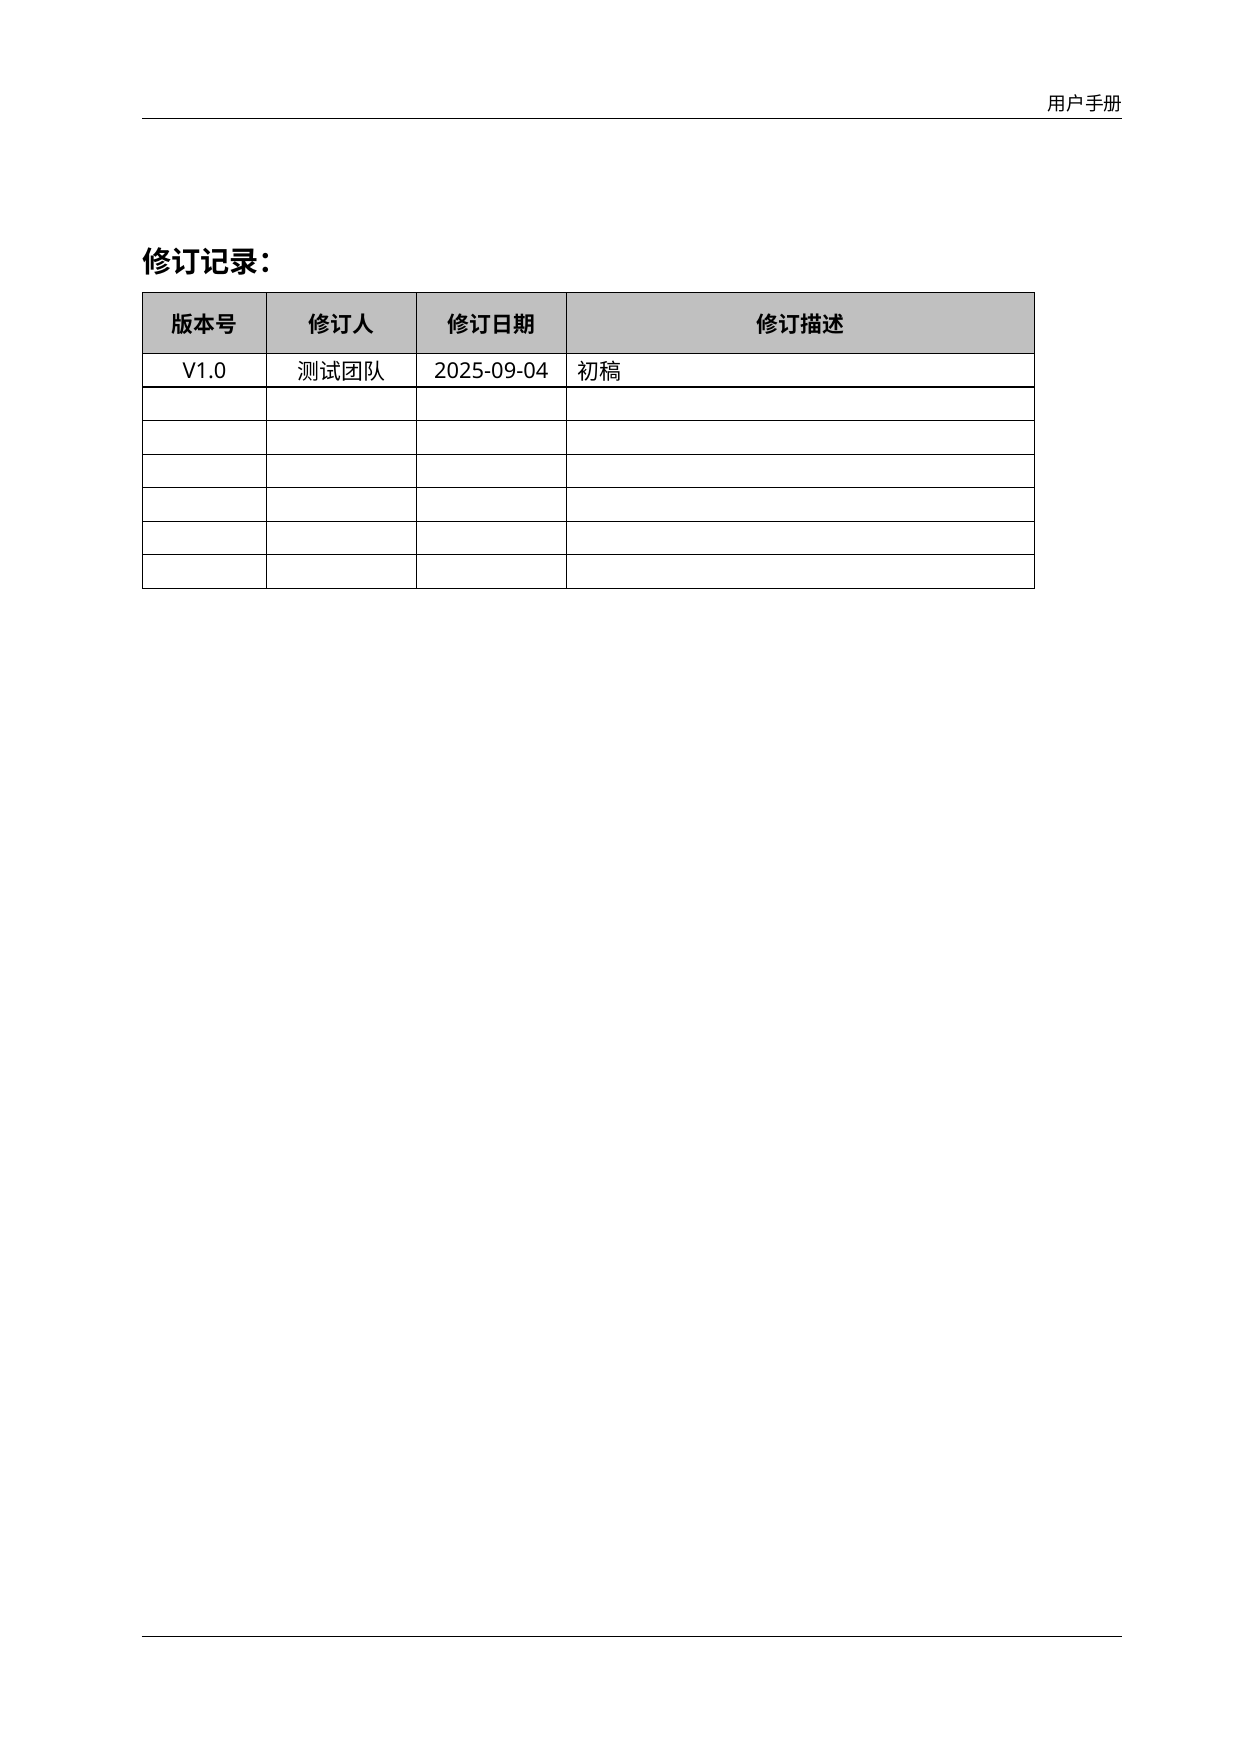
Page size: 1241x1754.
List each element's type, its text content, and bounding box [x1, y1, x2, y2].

table_cell [267, 488, 416, 521]
table_cell [567, 455, 1034, 487]
table_cell [417, 555, 566, 588]
table_header 版本号 [143, 293, 266, 353]
table_cell [567, 421, 577, 453]
table_cell [417, 388, 566, 420]
table_cell [567, 388, 1034, 420]
table_cell [567, 488, 1034, 521]
table_cell V1.0 [143, 354, 266, 386]
table_cell [267, 555, 416, 588]
table_header 修订日期 [417, 293, 566, 353]
table_cell [417, 488, 566, 521]
table_cell [417, 421, 566, 453]
table_cell [143, 522, 266, 554]
table_cell [143, 488, 266, 521]
table_cell 2025-09-04 [417, 354, 566, 386]
table_cell [143, 455, 266, 487]
table_header 修订人 [267, 293, 416, 353]
table_cell [417, 522, 566, 554]
table_cell 初稿 [567, 354, 1034, 386]
table_cell [417, 455, 566, 487]
table_cell [143, 555, 266, 588]
table_cell [267, 522, 416, 554]
table_cell [567, 555, 1034, 588]
text 修订记录： [142, 227, 1122, 292]
table_cell [143, 421, 266, 453]
table_cell [143, 388, 266, 420]
table_cell 测试团队 [267, 354, 416, 386]
table_header 修订描述 [567, 293, 1034, 353]
table_cell [1023, 421, 1034, 453]
table_cell [567, 522, 1034, 554]
table_cell [267, 388, 416, 420]
table_cell [267, 455, 416, 487]
table_cell [267, 421, 416, 453]
